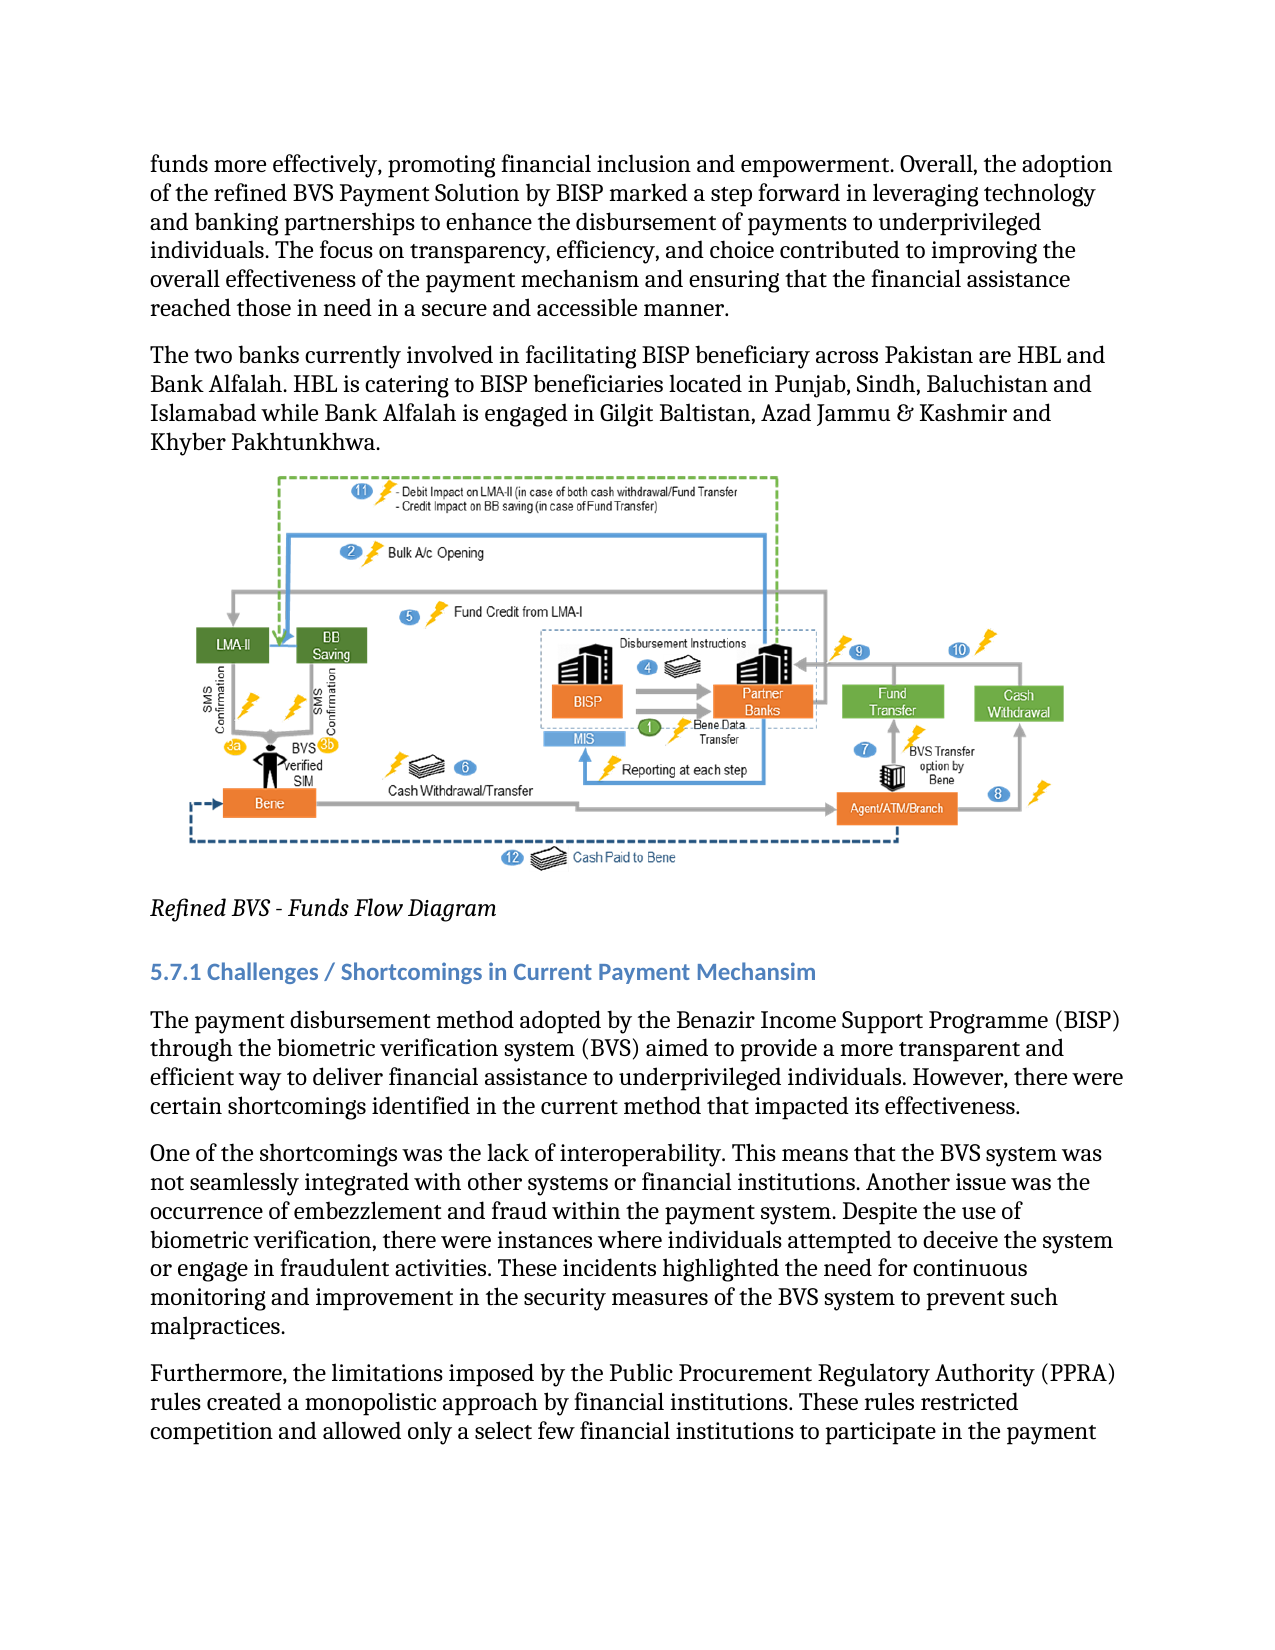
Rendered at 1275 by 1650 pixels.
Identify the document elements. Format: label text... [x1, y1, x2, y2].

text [150, 1359, 1125, 1446]
text One of the shortcomings was the lack of interoperability. This means that the BVS system was not seamlessly integrated with other systems or financial institutions. Another issue was the occurrence of embezzlement and fraud within the payment system. Despite the use of biometric verification, there were instances where individuals attempted to deceive the system or engage in fraudulent activities. These incidents highlighted the need for continuous monitoring and improvement in the security measures of the BVS system to prevent such malpractices. [150, 1139, 1125, 1341]
text The payment disbursement method adopted by the Benazir Income Support Programme (BISP) through the biometric verification system (BVS) aimed to provide a more transparent and efficient way to deliver financial assistance to underprivileged individuals. However, there were certain shortcomings identified in the current method that impacted its effectiveness. [150, 1006, 1125, 1121]
table_header Refined BVS - Funds Flow Diagram [139, 475, 1114, 936]
text The two banks currently involved in facilitating BISP beneficiary across Pakistan are HBL and Bank Alfalah. HBL is catering to BISP beneficiaries located in Punjab, Sindh, Baluchistan and Islamabad while Bank Alfalah is engaged in Gilgit Baltistan, Azad Jammu & Kashmir and Khyber Pakhtunkhwa. [150, 341, 1125, 456]
picture [188, 475, 1064, 874]
subtitle 5.7.1 Challenges / Shortcomings in Current Payment Mechansim [150, 956, 1125, 987]
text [150, 150, 1125, 322]
